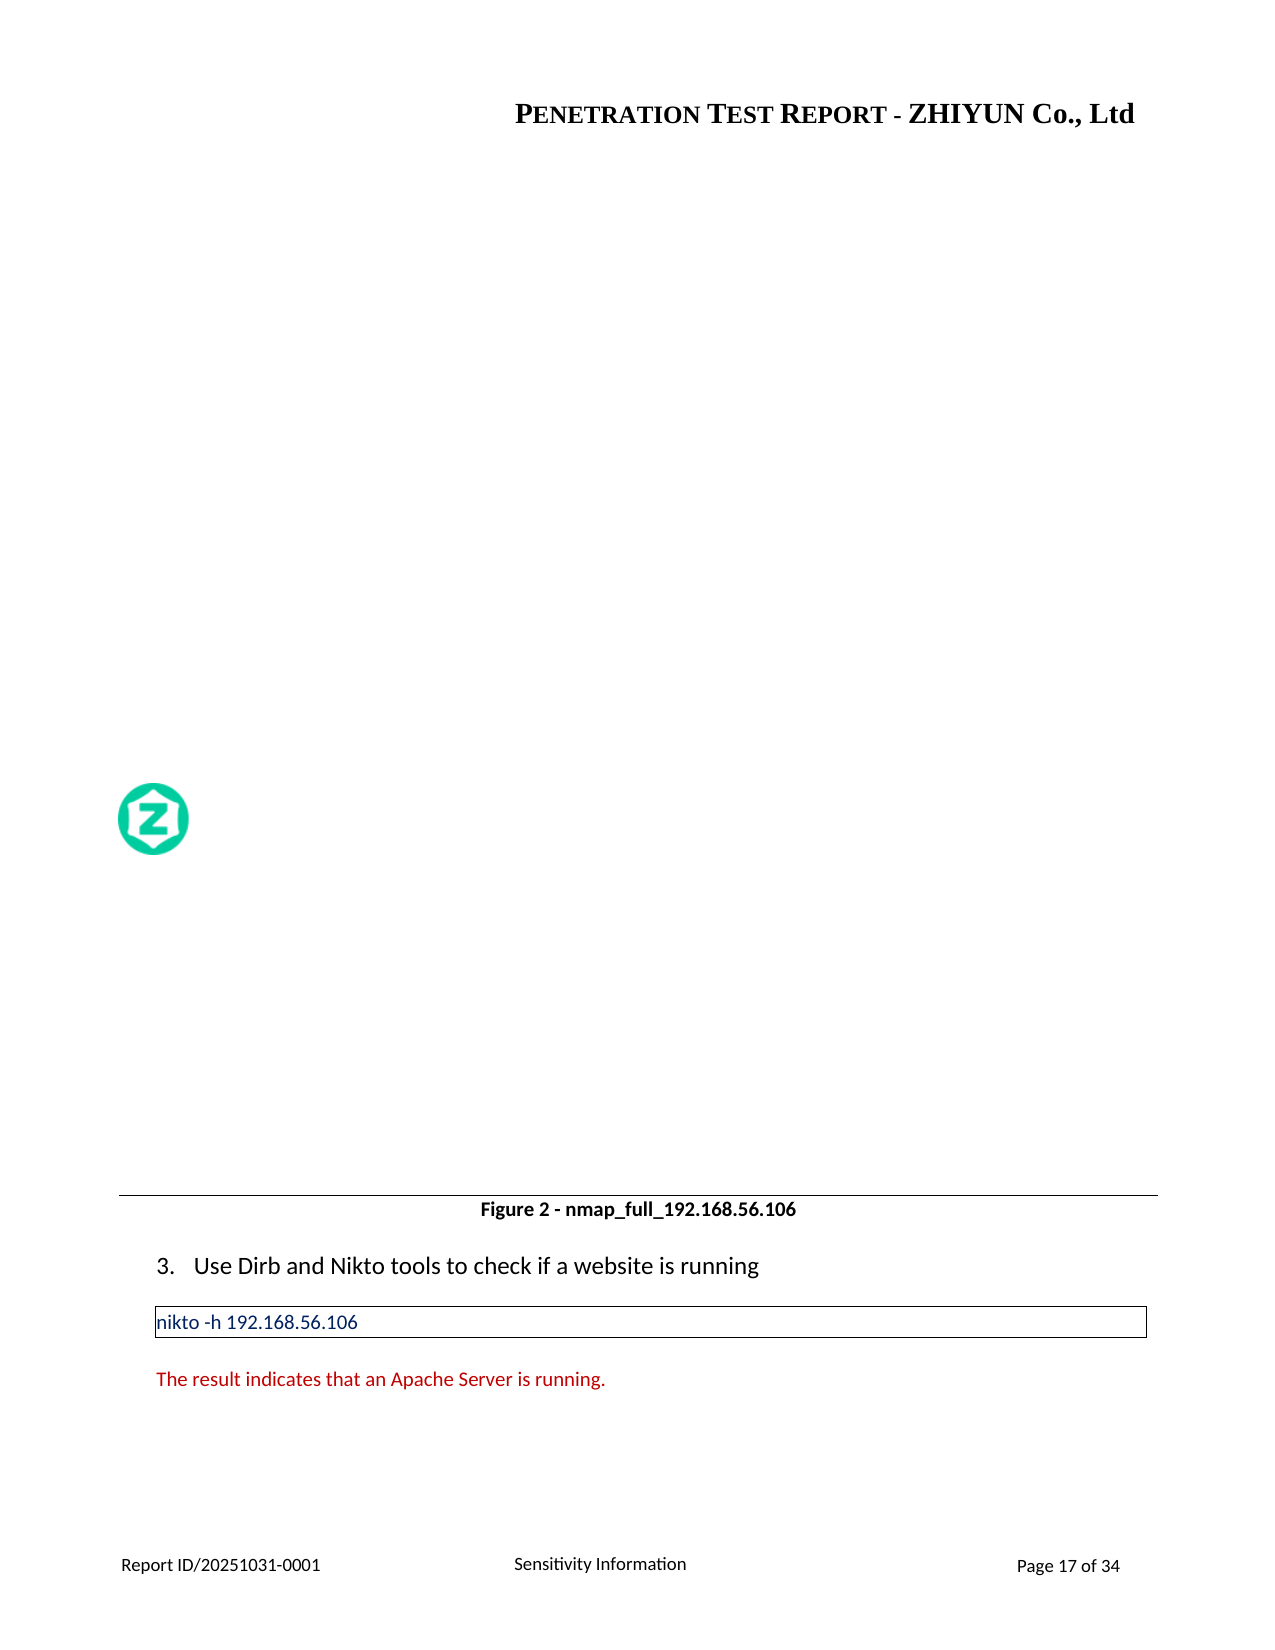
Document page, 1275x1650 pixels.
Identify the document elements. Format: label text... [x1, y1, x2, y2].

text Figure 2 - nmap_full_192.168.56.106 [119, 1196, 1158, 1222]
text The result indicates that an Apache Server is running. [156, 1366, 1158, 1392]
list Use Dirb and Nikto tools to check if a website is running [156, 1251, 1158, 1281]
picture [118, 783, 189, 855]
text nikto -h 192.168.56.106 [156, 1307, 1146, 1337]
